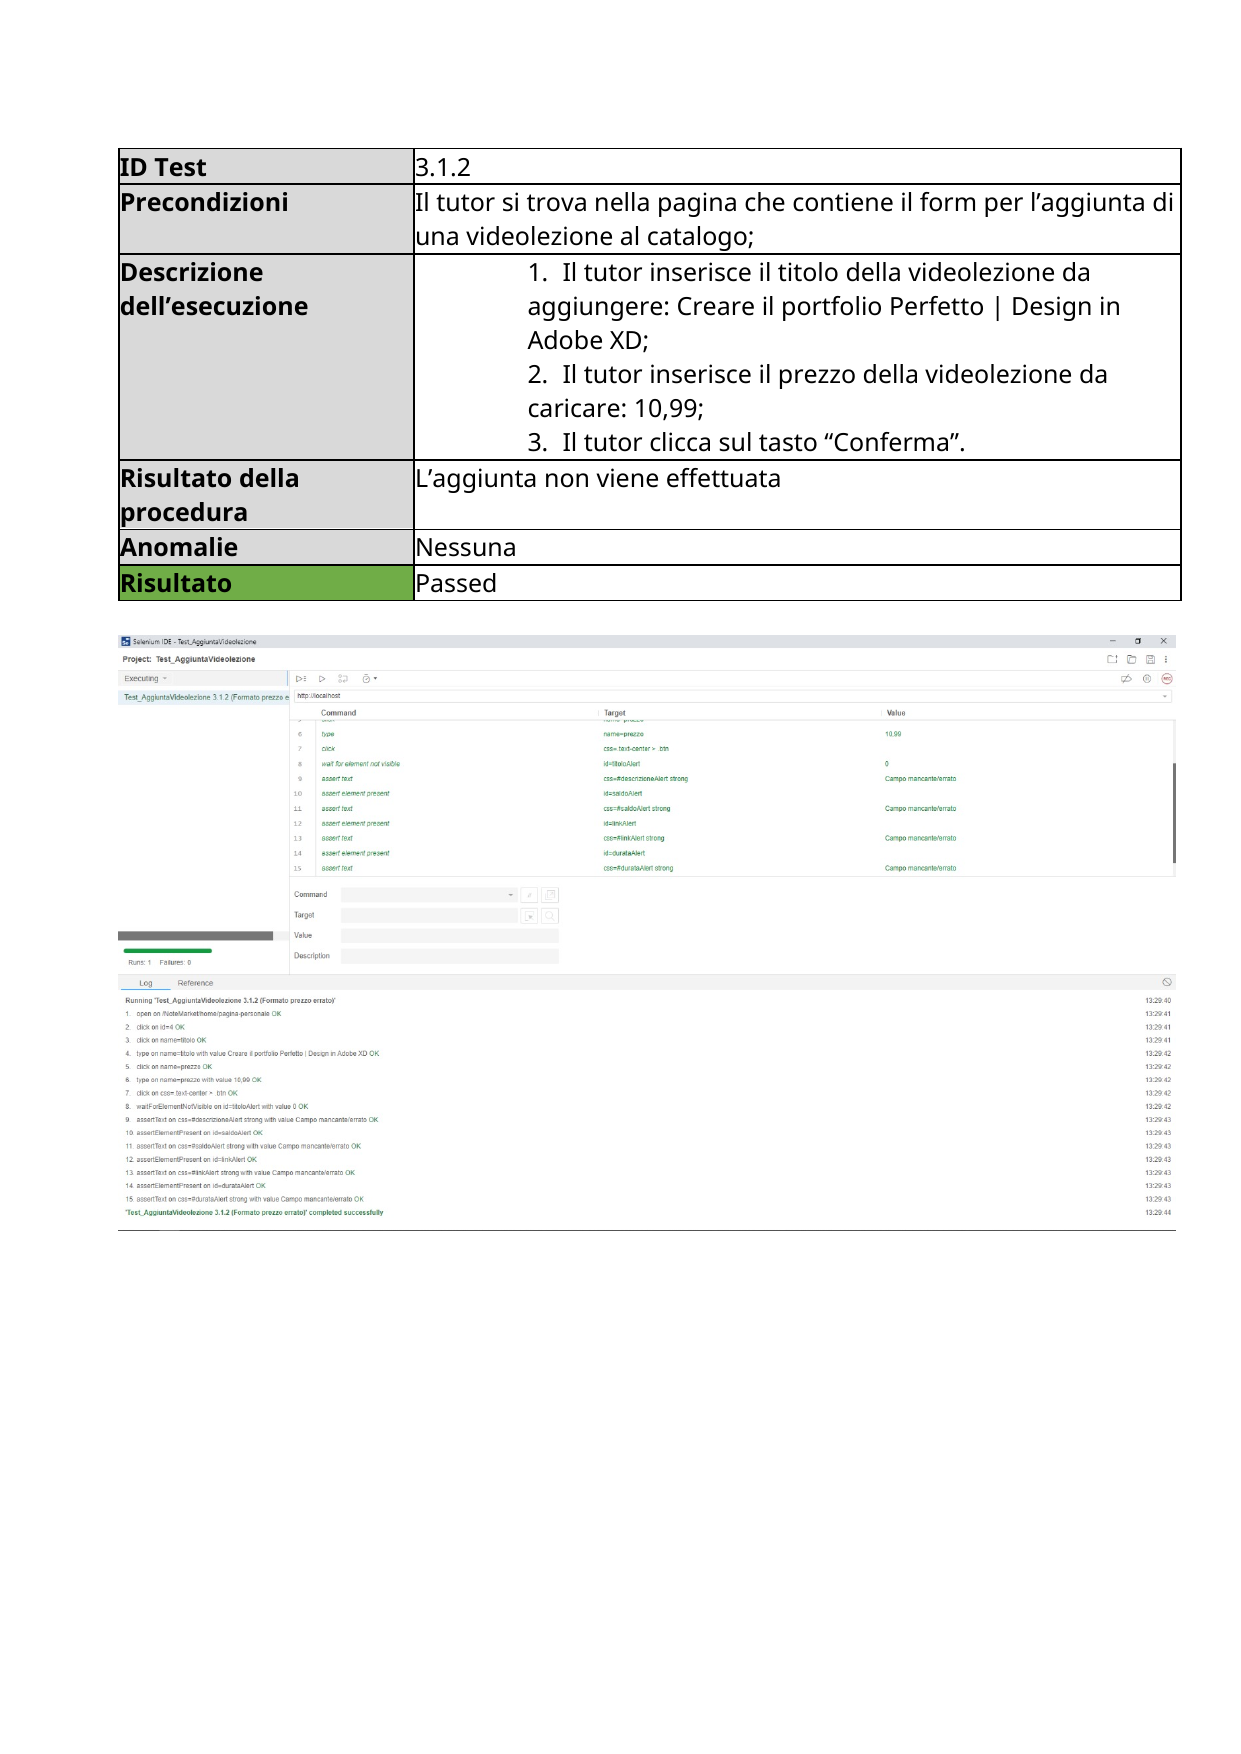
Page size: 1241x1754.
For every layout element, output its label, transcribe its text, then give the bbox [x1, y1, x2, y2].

table_cell Passed [415, 566, 1180, 600]
table_cell Risultato della procedura [120, 461, 413, 528]
table_cell Il tutor si trova nella pagina che contiene il form per l’aggiunta di una videolezione al catalogo; [415, 185, 1180, 253]
table_cell Nessuna [415, 530, 1180, 564]
table_cell L’aggiunta non viene effettuata [415, 461, 1180, 528]
table_cell Precondizioni [120, 185, 413, 253]
table_cell Anomalie [120, 530, 413, 564]
table_cell Il tutor inserisce il titolo della videolezione da aggiungere: Creare il portfolio Perfetto | Design in Adobe XD; Il tutor inserisce il prezzo della videolezione da caricare: 10,99; Il tutor clicca sul tasto “Conferma”. [415, 255, 1180, 459]
table_header 3.1.2 [415, 149, 1180, 183]
table_cell Descrizione dell’esecuzione [120, 255, 413, 459]
table_cell Risultato [120, 566, 413, 600]
table_header ID Test [120, 149, 413, 183]
picture [118, 635, 1176, 1231]
